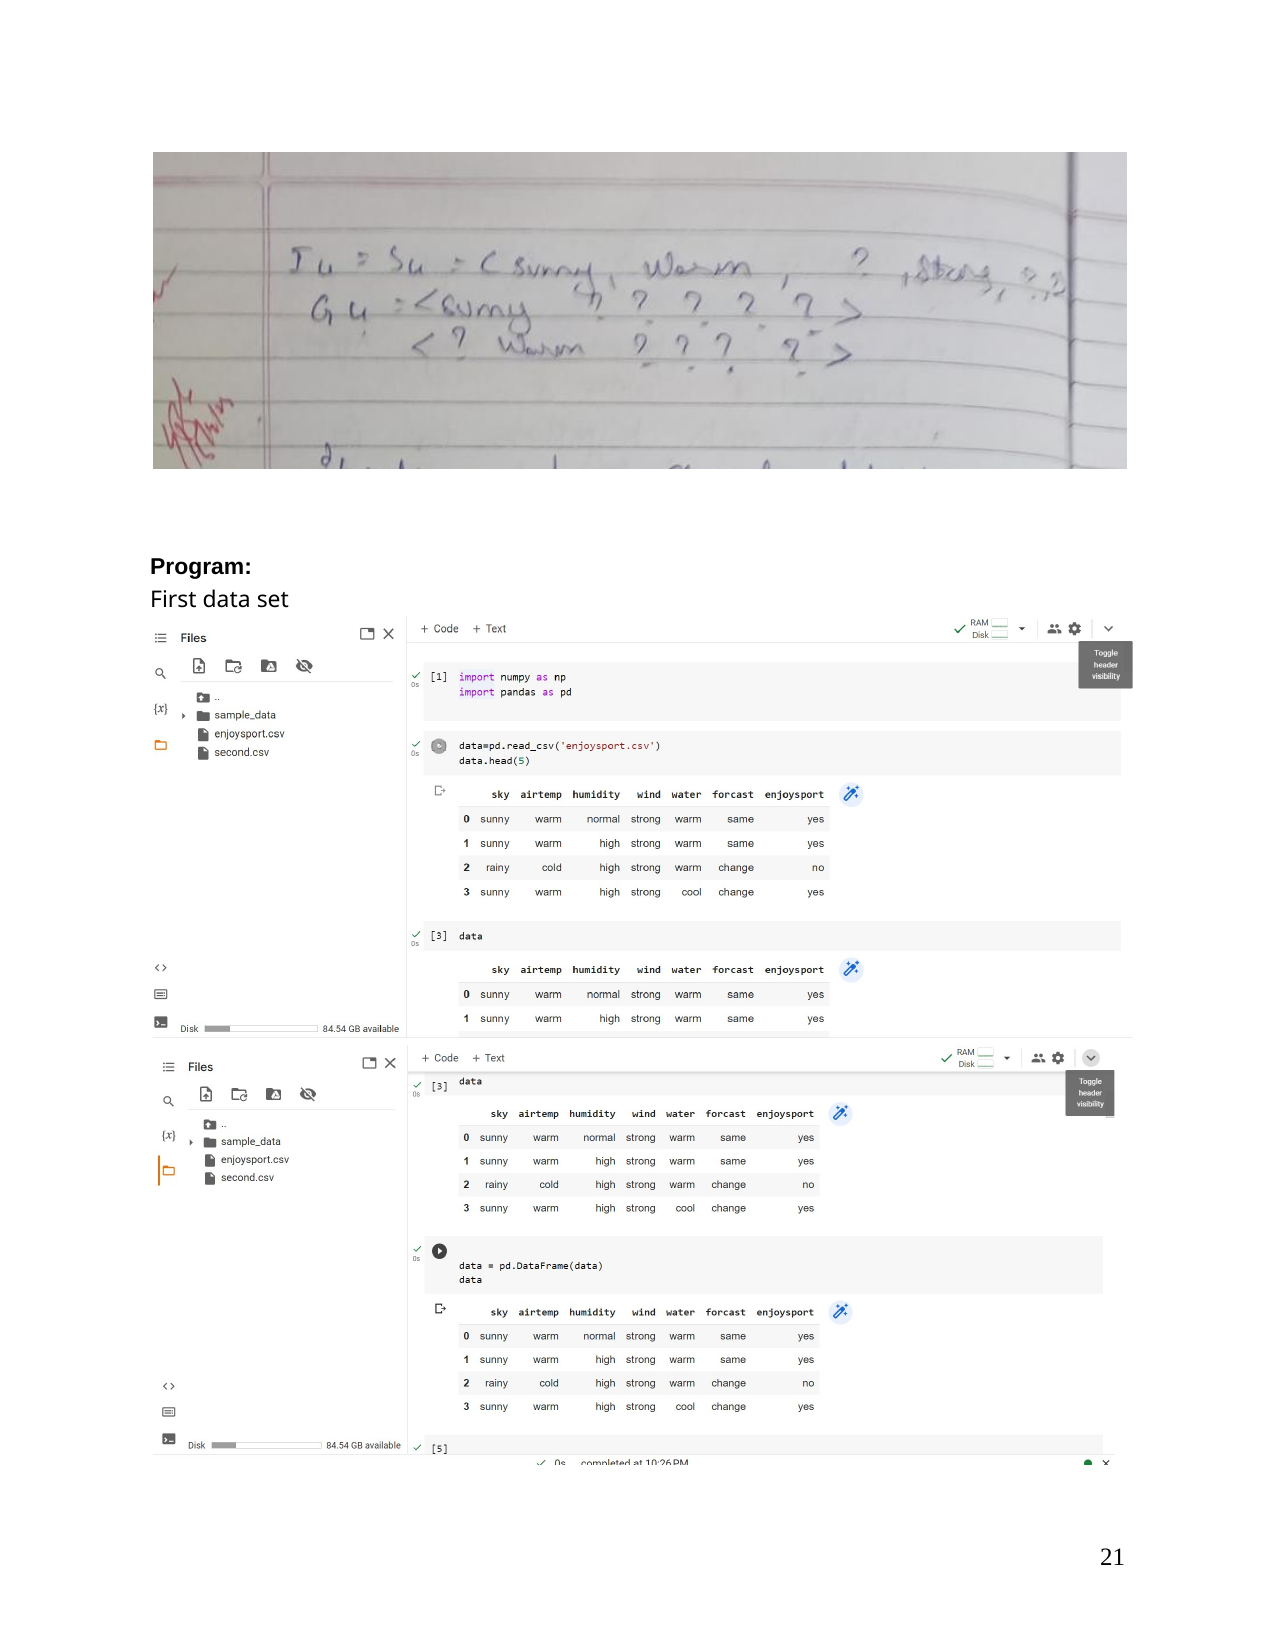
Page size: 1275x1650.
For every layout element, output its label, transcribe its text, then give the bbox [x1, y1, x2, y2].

picture [153, 152, 1127, 469]
picture [153, 616, 1133, 1038]
text Program: [150, 553, 1142, 579]
text First data set [150, 583, 1142, 614]
picture [153, 1045, 1115, 1465]
